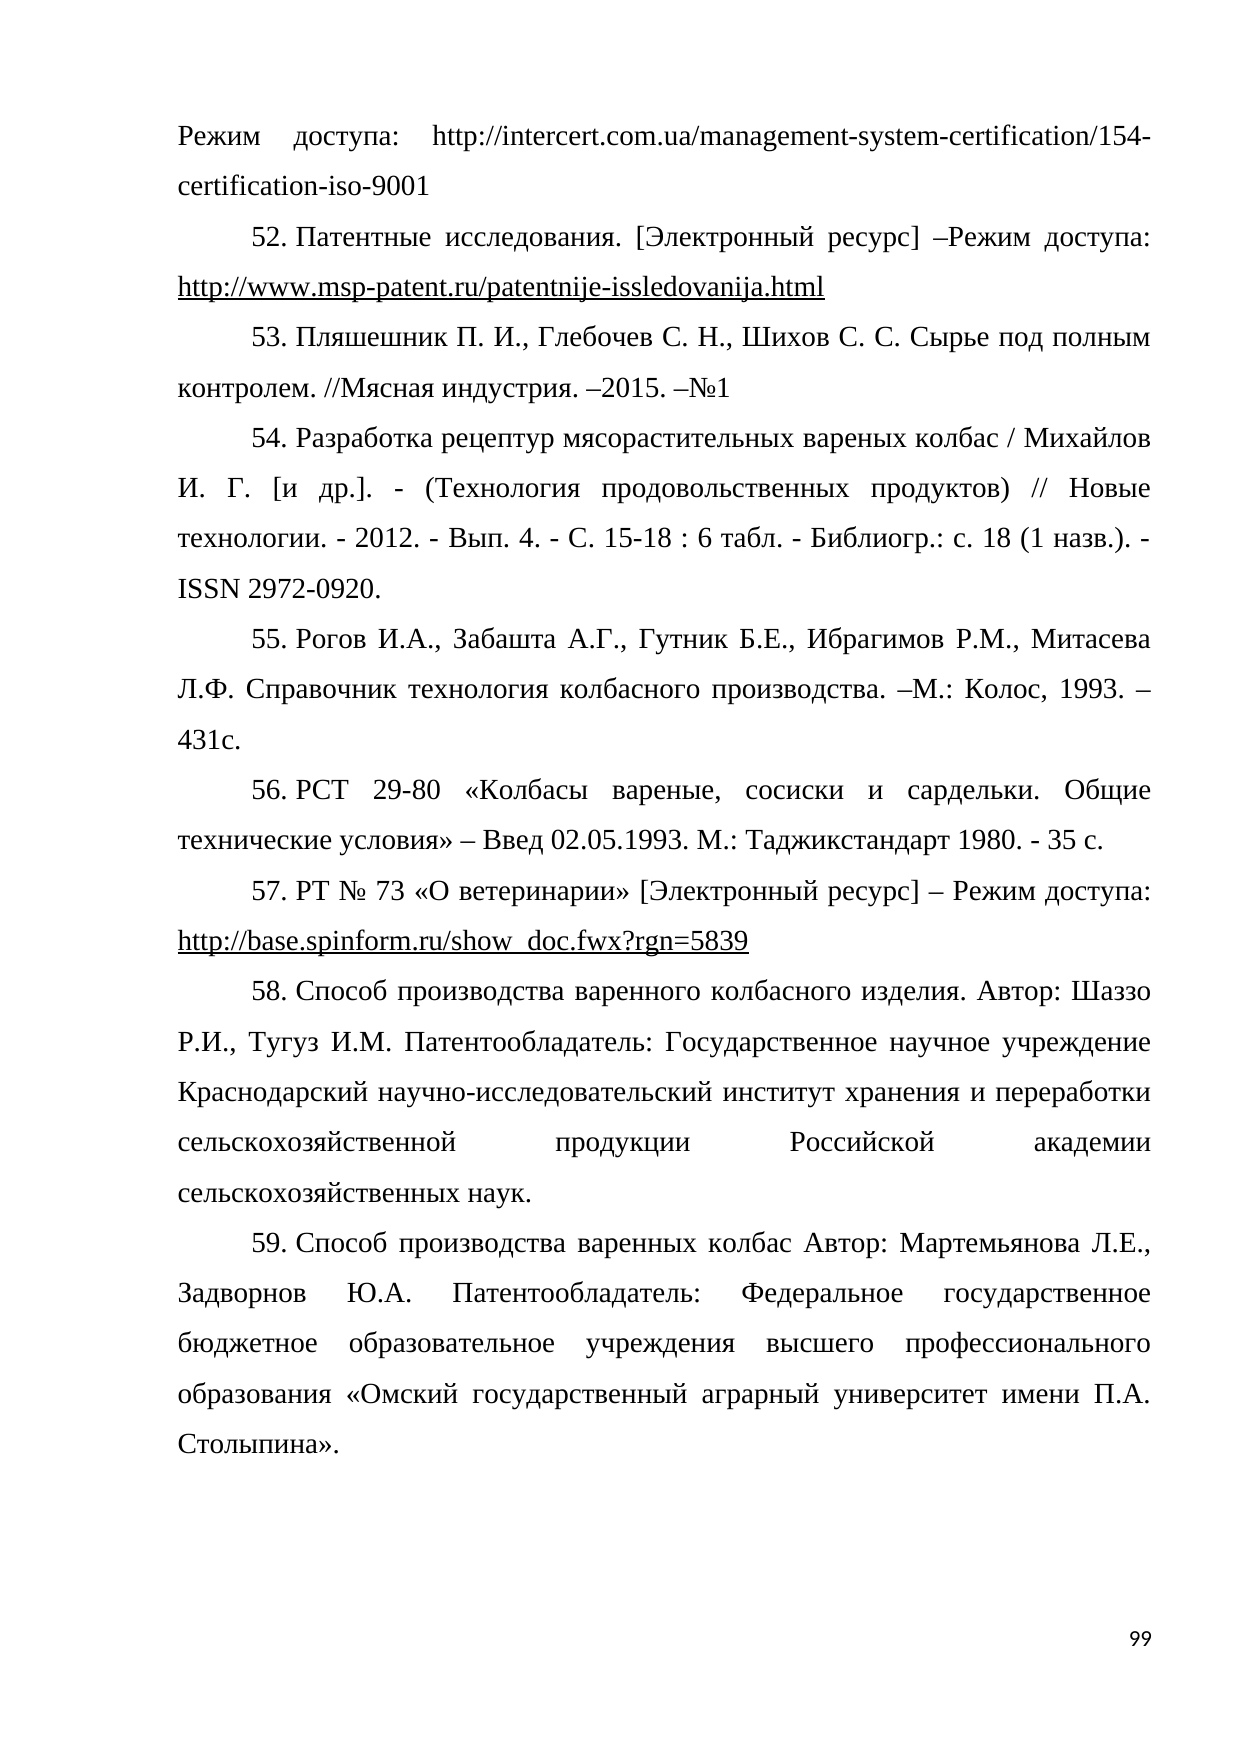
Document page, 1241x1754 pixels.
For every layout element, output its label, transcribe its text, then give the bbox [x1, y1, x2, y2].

list РТ № 73 «О ветеринарии» [Электронный ресурс] – Режим доступа: http://base.spinform.ru/show_doc.fwx?rgn=5839 [177, 873, 1152, 957]
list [177, 118, 1152, 202]
list Способ производства варенных колбас Автор: Мартемьянова Л.Е., Задворнов Ю.А. Патентообладатель: Федеральное государственное бюджетное образовательное учреждения высшего профессионального образования «Омский государственный аграрный университет имени П.А. Столыпина». [177, 1225, 1152, 1460]
list РСТ 29-80 «Колбасы вареные, сосиски и сардельки. Общие технические условия» – Введ 02.05.1993. М.: Таджикстандарт 1980. - 35 с. [177, 772, 1152, 856]
list Разработка рецептур мясорастительных вареных колбас / Михайлов И. Г. [и др.]. - (Технология продовольственных продуктов) // Новые технологии. - 2012. - Вып. 4. - С. 15-18 : 6 табл. - Библиогр.: с. 18 (1 назв.). - ISSN 2972-0920. [177, 420, 1152, 604]
list Рогов И.А., Забашта А.Г., Гутник Б.Е., Ибрагимов P.M., Митасева Л.Ф. Справочник технология колбасного производства. –М.: Колос, 1993. –431с. [177, 621, 1152, 755]
list Пляшешник П. И., Глебочев С. Н., Шихов С. С. Сырье под полным контролем. //Мясная индустрия. –2015. –№1 [177, 319, 1152, 403]
list Патентные исследования. [Электронный ресурс] –Режим доступа: http://www.msp-patent.ru/patentnije-issledovanija.html [177, 219, 1152, 303]
list Способ производства варенного колбасного изделия. Автор: Шаззо Р.И., Тугуз И.М. Патентообладатель: Государственное научное учреждение Краснодарский научно-исследовательский институт хранения и переработки сельскохозяйственной продукции Российской академии сельскохозяйственных наук. [177, 973, 1152, 1208]
